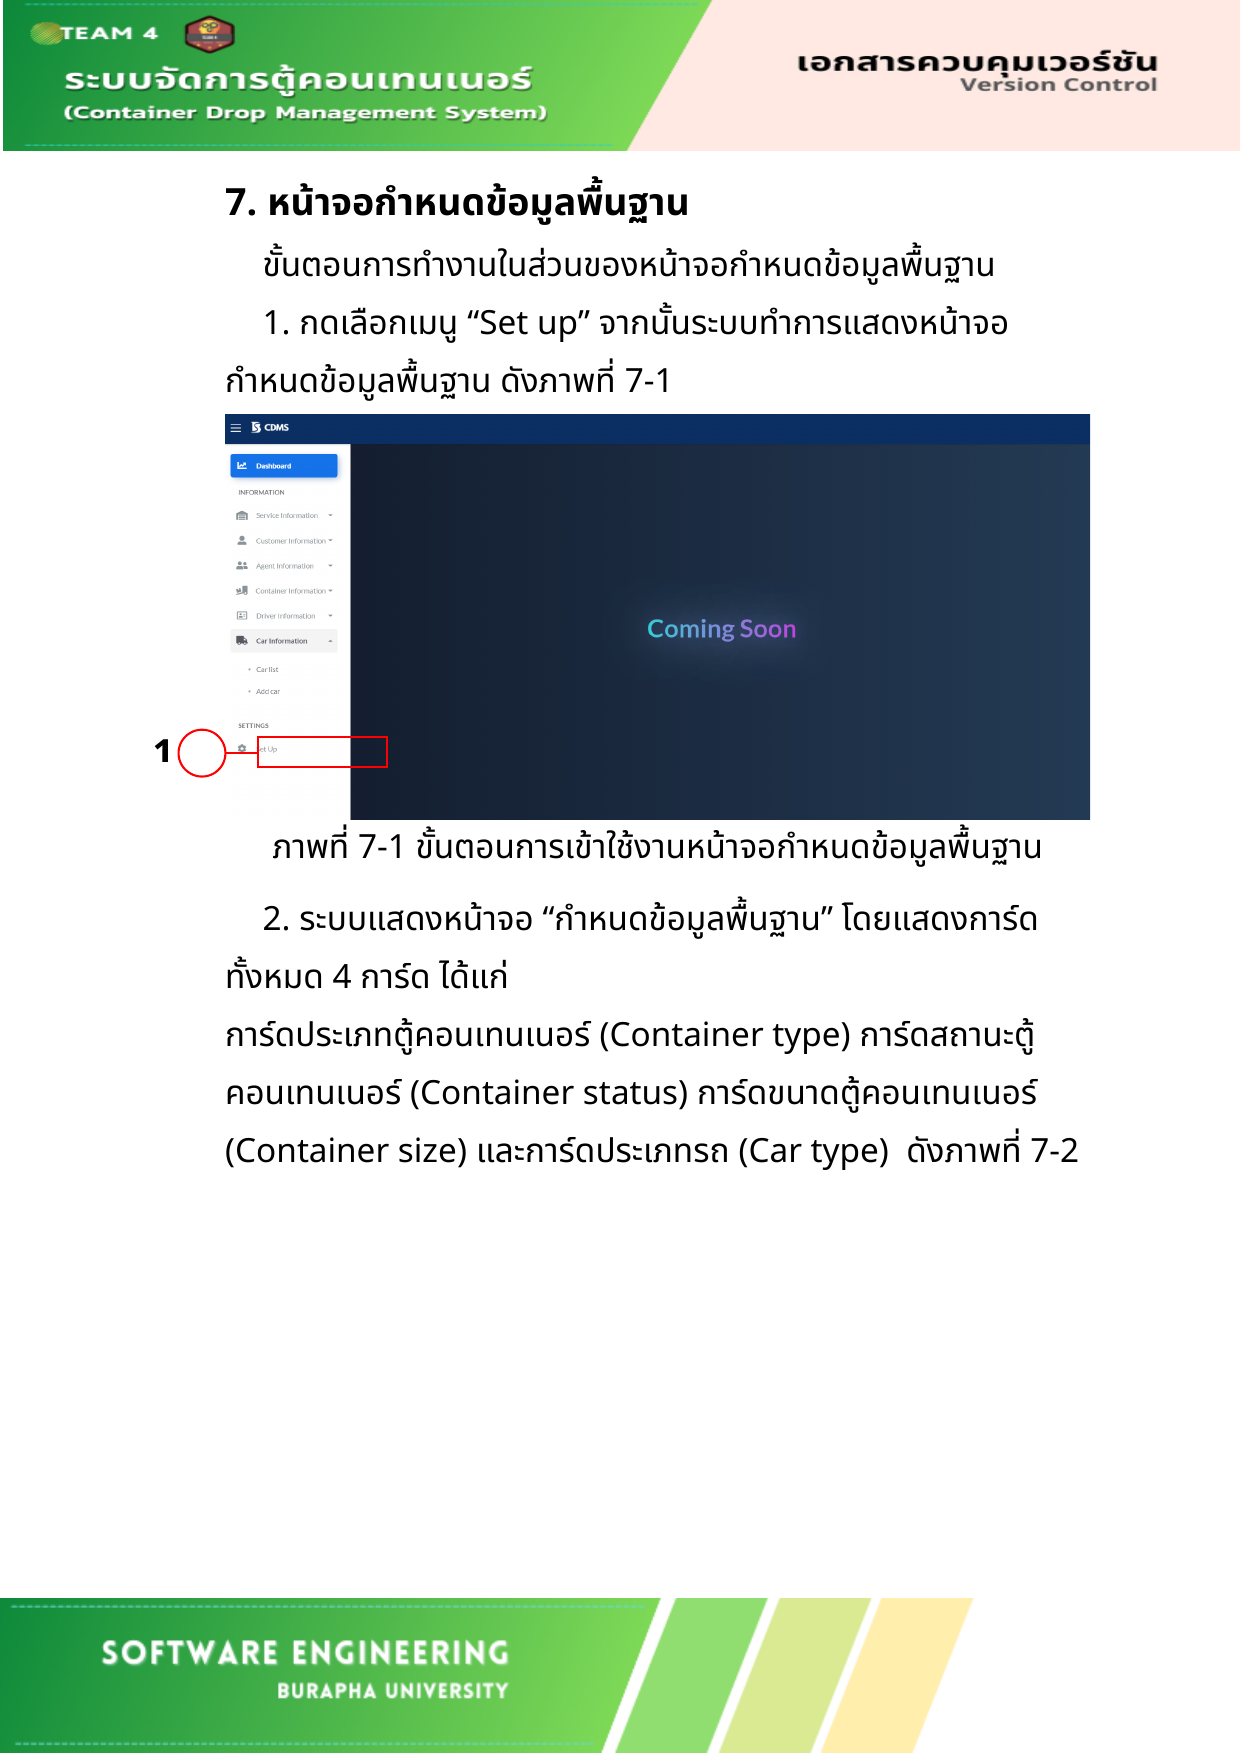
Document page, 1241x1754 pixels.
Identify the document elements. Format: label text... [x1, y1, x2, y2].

text ภาพที่ 7-1 ขั้นตอนการเข้าใช้งานหน้าจอกำหนดข้อมูลพื้นฐาน [225, 823, 1090, 874]
subtitle 7. หน้าจอกำหนดข้อมูลพื้นฐาน [225, 175, 1090, 232]
picture [259, 738, 386, 766]
text 1. กดเลือกเมนู “Set up” จากนั้นระบบทำการแสดงหน้าจอกำหนดข้อมูลพื้นฐาน ดังภาพที่ 7-1 [225, 298, 1090, 407]
text 2. ระบบแสดงหน้าจอ “กำหนดข้อมูลพื้นฐาน” โดยแสดงการ์ดทั้งหมด 4 การ์ด ได้แก่ การ์ดประเภทตู้คอนเทนเนอร์ (Container type) การ์ดสถานะตู้คอนเทนเนอร์ (Container status) การ์ดขนาดตู้คอนเทนเนอร์ (Container size) และการ์ดประเภทรถ (Car type) ดังภาพที่ 7-2 [225, 895, 1090, 1178]
text ขั้นตอนการทำงานในส่วนของหน้าจอกำหนดข้อมูลพื้นฐาน [225, 241, 1090, 291]
picture [3, 0, 1241, 151]
picture [0, 1598, 1238, 1753]
picture [225, 414, 1091, 820]
